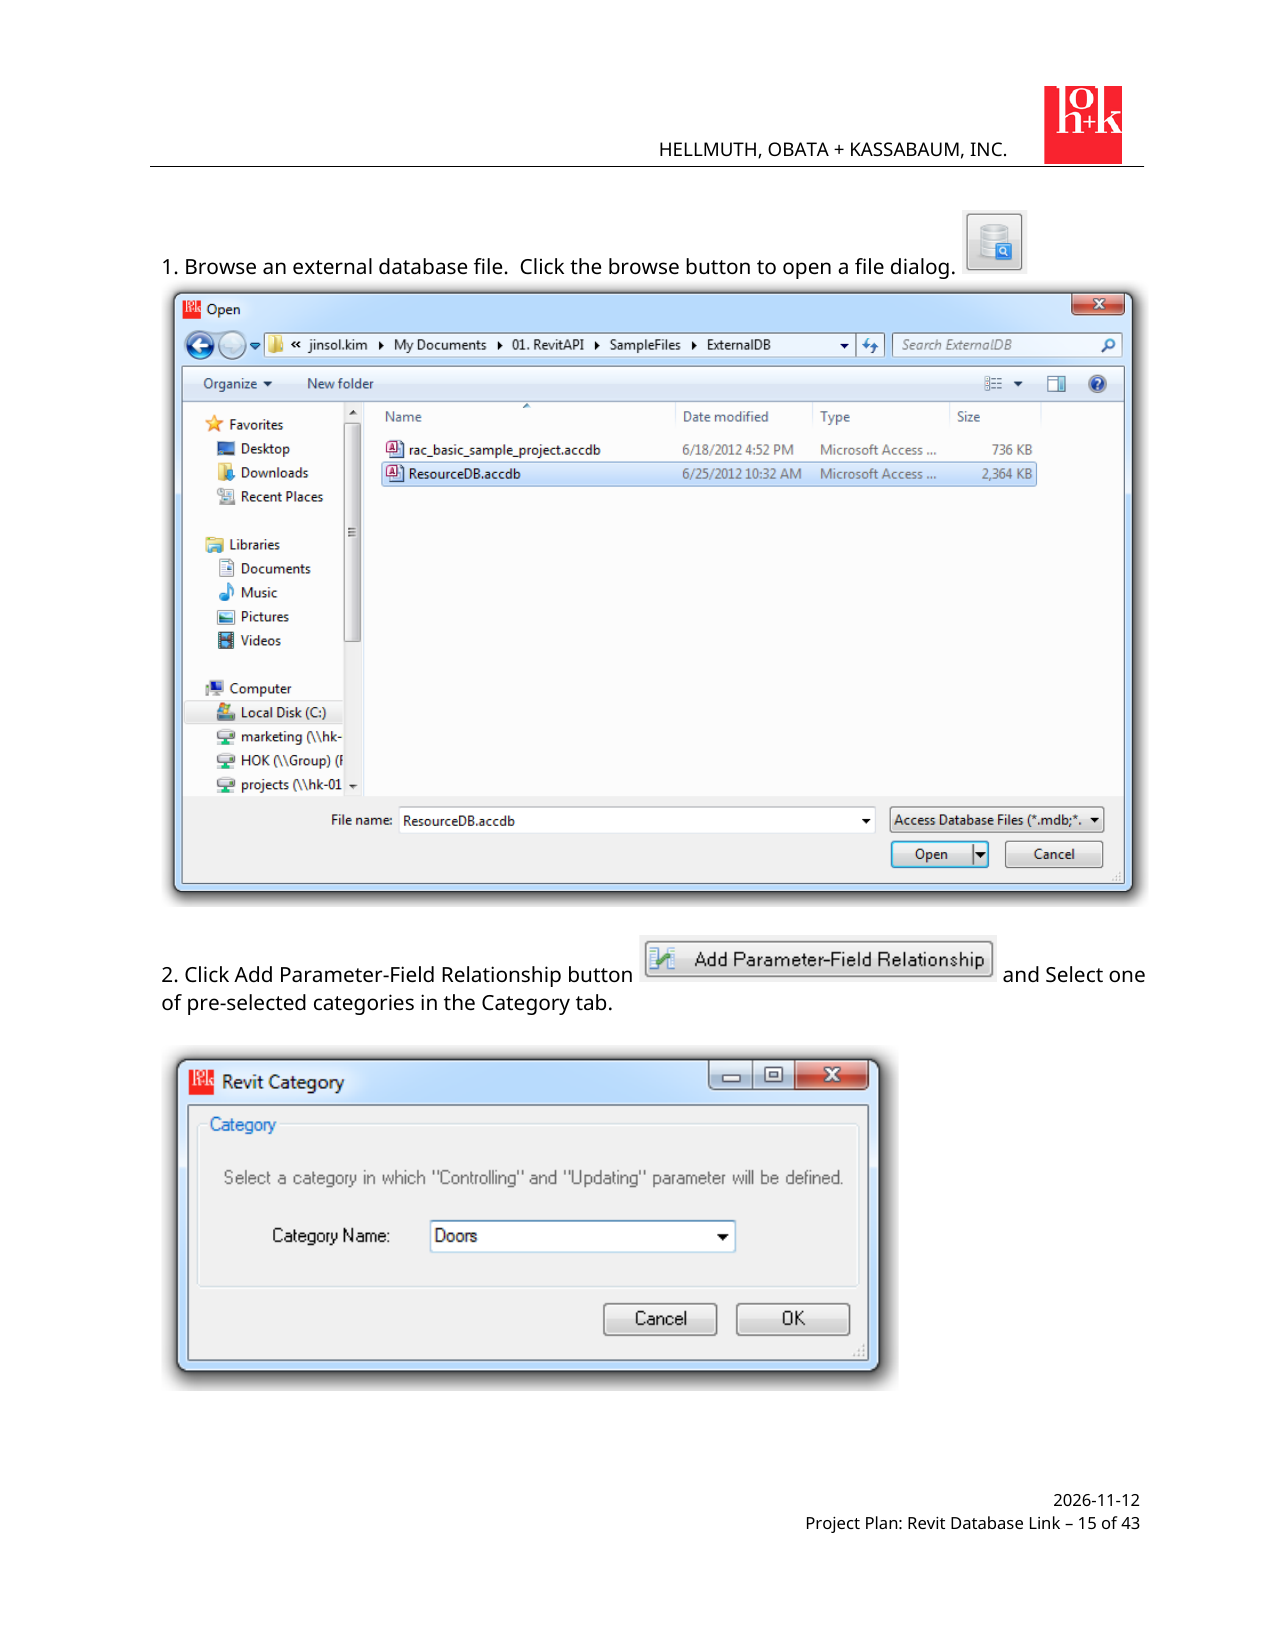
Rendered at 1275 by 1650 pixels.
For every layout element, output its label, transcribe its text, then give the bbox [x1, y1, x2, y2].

picture [639, 935, 997, 982]
picture [1044, 86, 1122, 164]
picture [161, 1045, 899, 1391]
picture [161, 280, 1149, 907]
picture [962, 210, 1028, 274]
